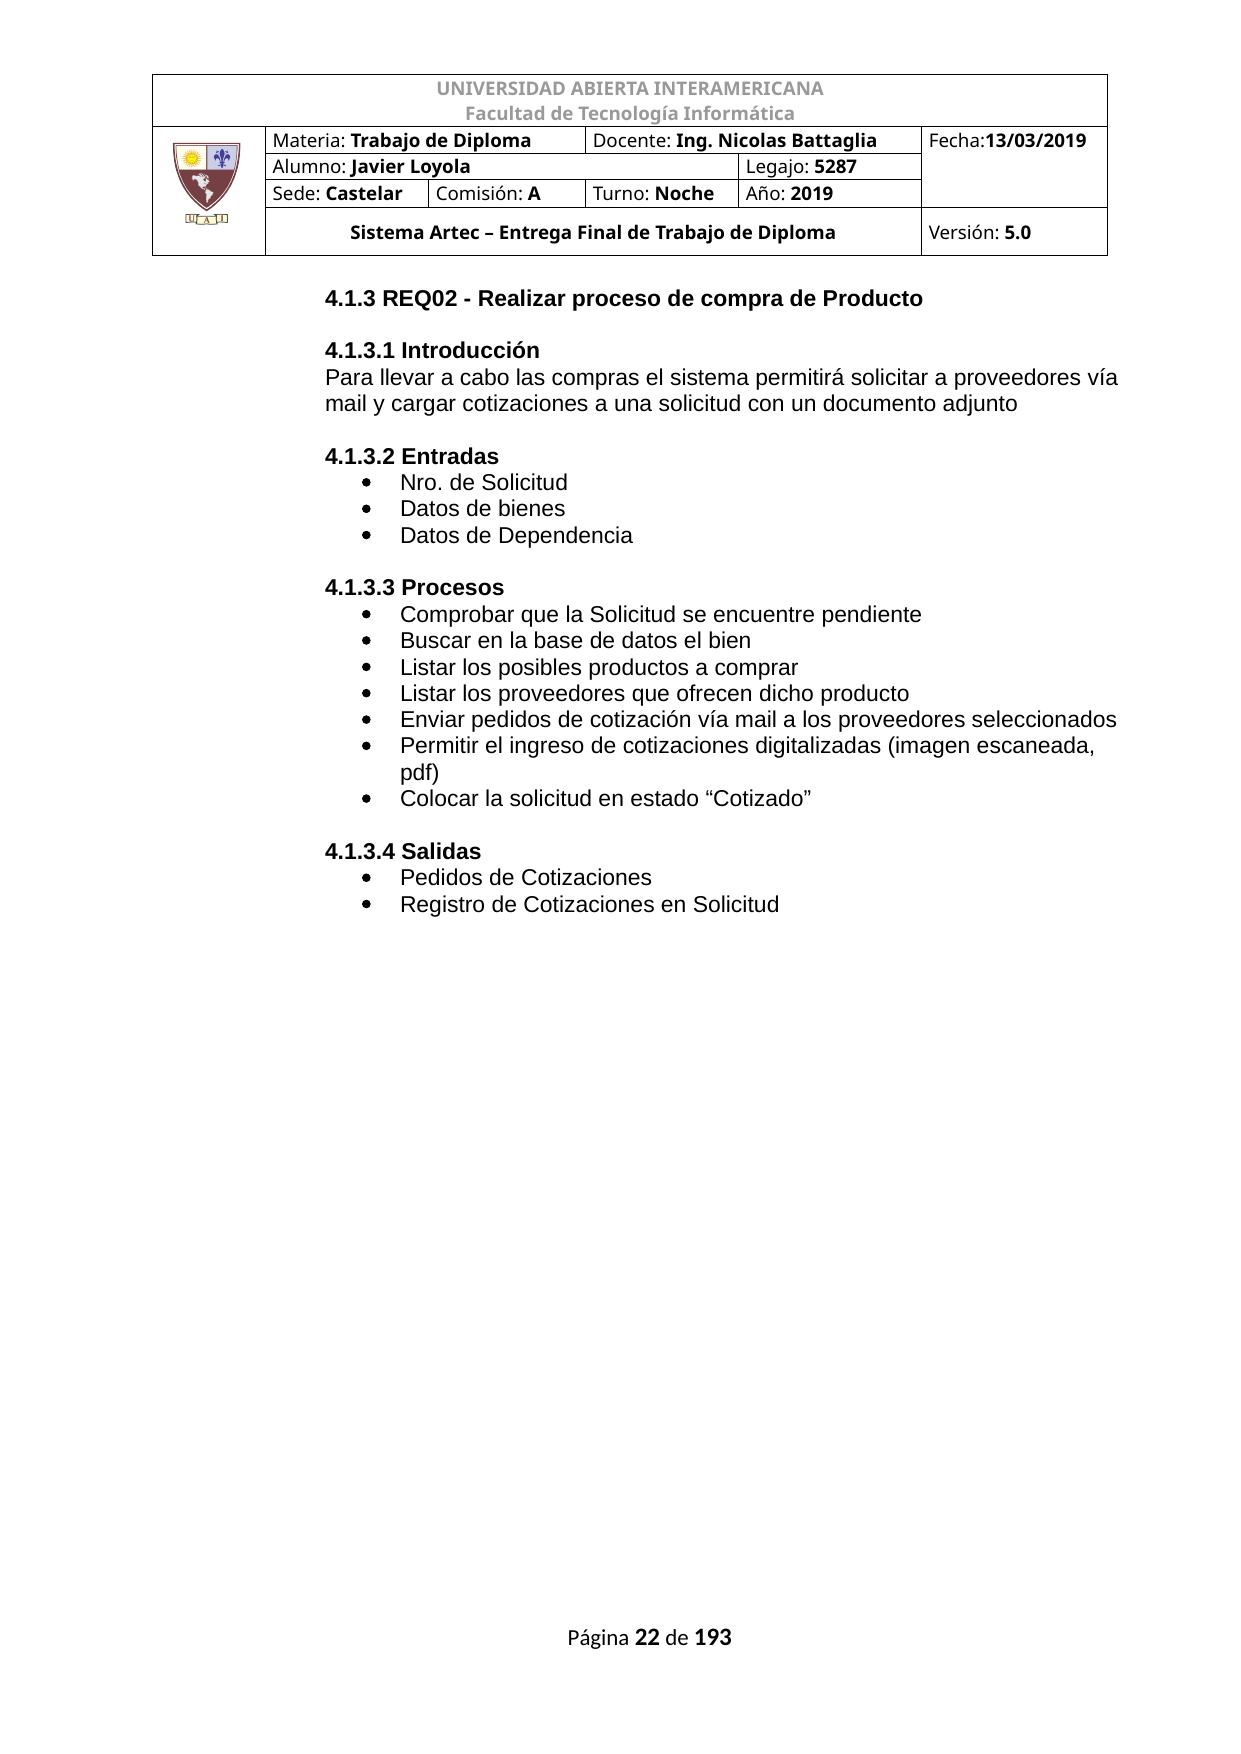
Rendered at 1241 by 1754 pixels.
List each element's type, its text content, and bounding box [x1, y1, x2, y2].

list Enviar pedidos de cotización vía mail a los proveedores seleccionados [362, 706, 1122, 732]
list Comprobar que la Solicitud se encuentre pendiente [362, 601, 1122, 627]
list Datos de Dependencia [362, 522, 1122, 548]
list Registro de Cotizaciones en Solicitud [362, 891, 1122, 917]
text Para llevar a cabo las compras el sistema permitirá solicitar a proveedores vía mail y cargar cotizaciones a una solicitud con un documento adjunto [325, 363, 1122, 416]
list Listar los posibles productos a comprar [362, 653, 1122, 680]
text 4.1.3.4 Salidas [325, 838, 1122, 864]
text 4.1.3.1 Introducción [325, 337, 1122, 363]
list Datos de bienes [362, 495, 1122, 522]
text 4.1.3.2 Entradas [325, 443, 1122, 469]
picture [157, 136, 257, 228]
list Pedidos de Cotizaciones [362, 864, 1122, 891]
list Permitir el ingreso de cotizaciones digitalizadas (imagen escaneada, pdf) [362, 732, 1122, 785]
text 4.1.3.3 Procesos [325, 574, 1122, 601]
text 4.1.3 REQ02 - Realizar proceso de compra de Producto [325, 284, 1122, 311]
list Buscar en la base de datos el bien [362, 627, 1122, 653]
list Colocar la solicitud en estado “Cotizado” [362, 785, 1122, 812]
list Nro. de Solicitud [362, 469, 1122, 495]
list Listar los proveedores que ofrecen dicho producto [362, 680, 1122, 706]
